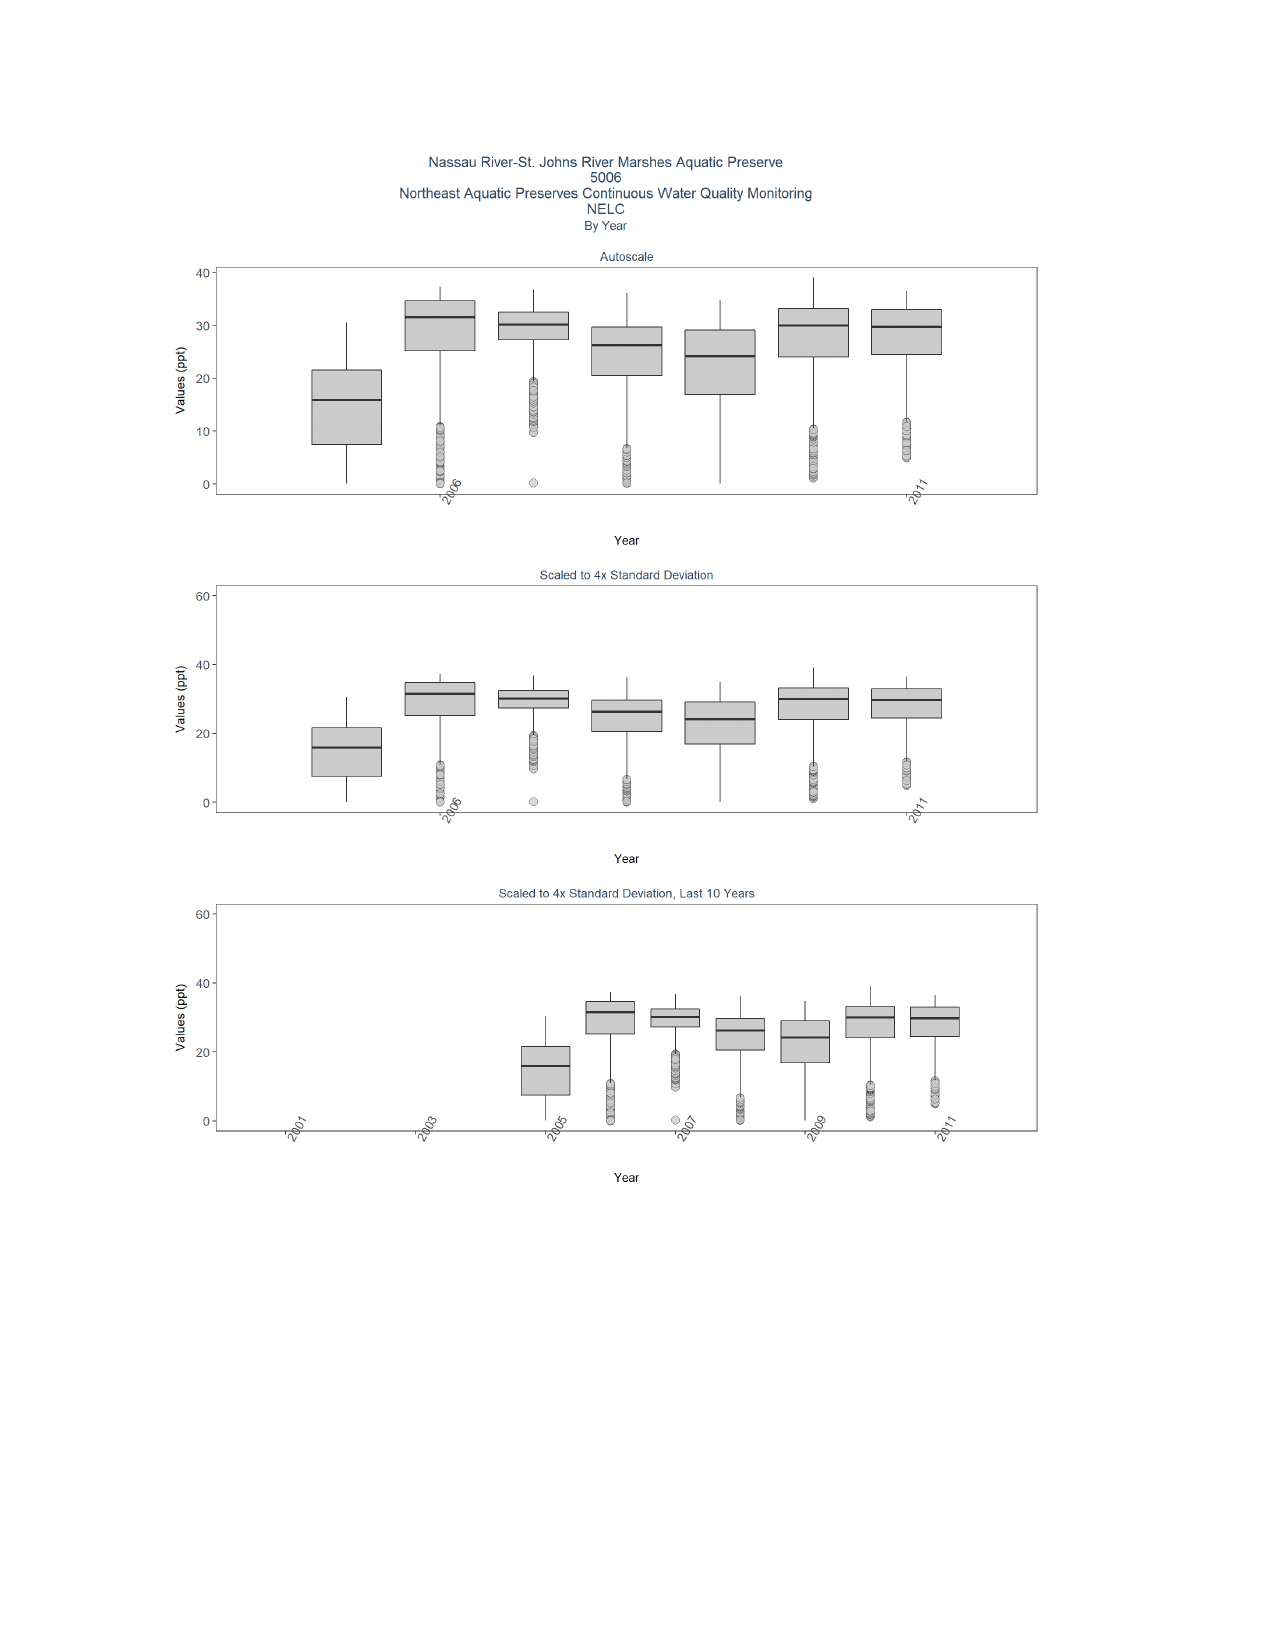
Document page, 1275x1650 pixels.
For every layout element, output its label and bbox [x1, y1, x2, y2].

picture [168, 150, 1044, 1200]
